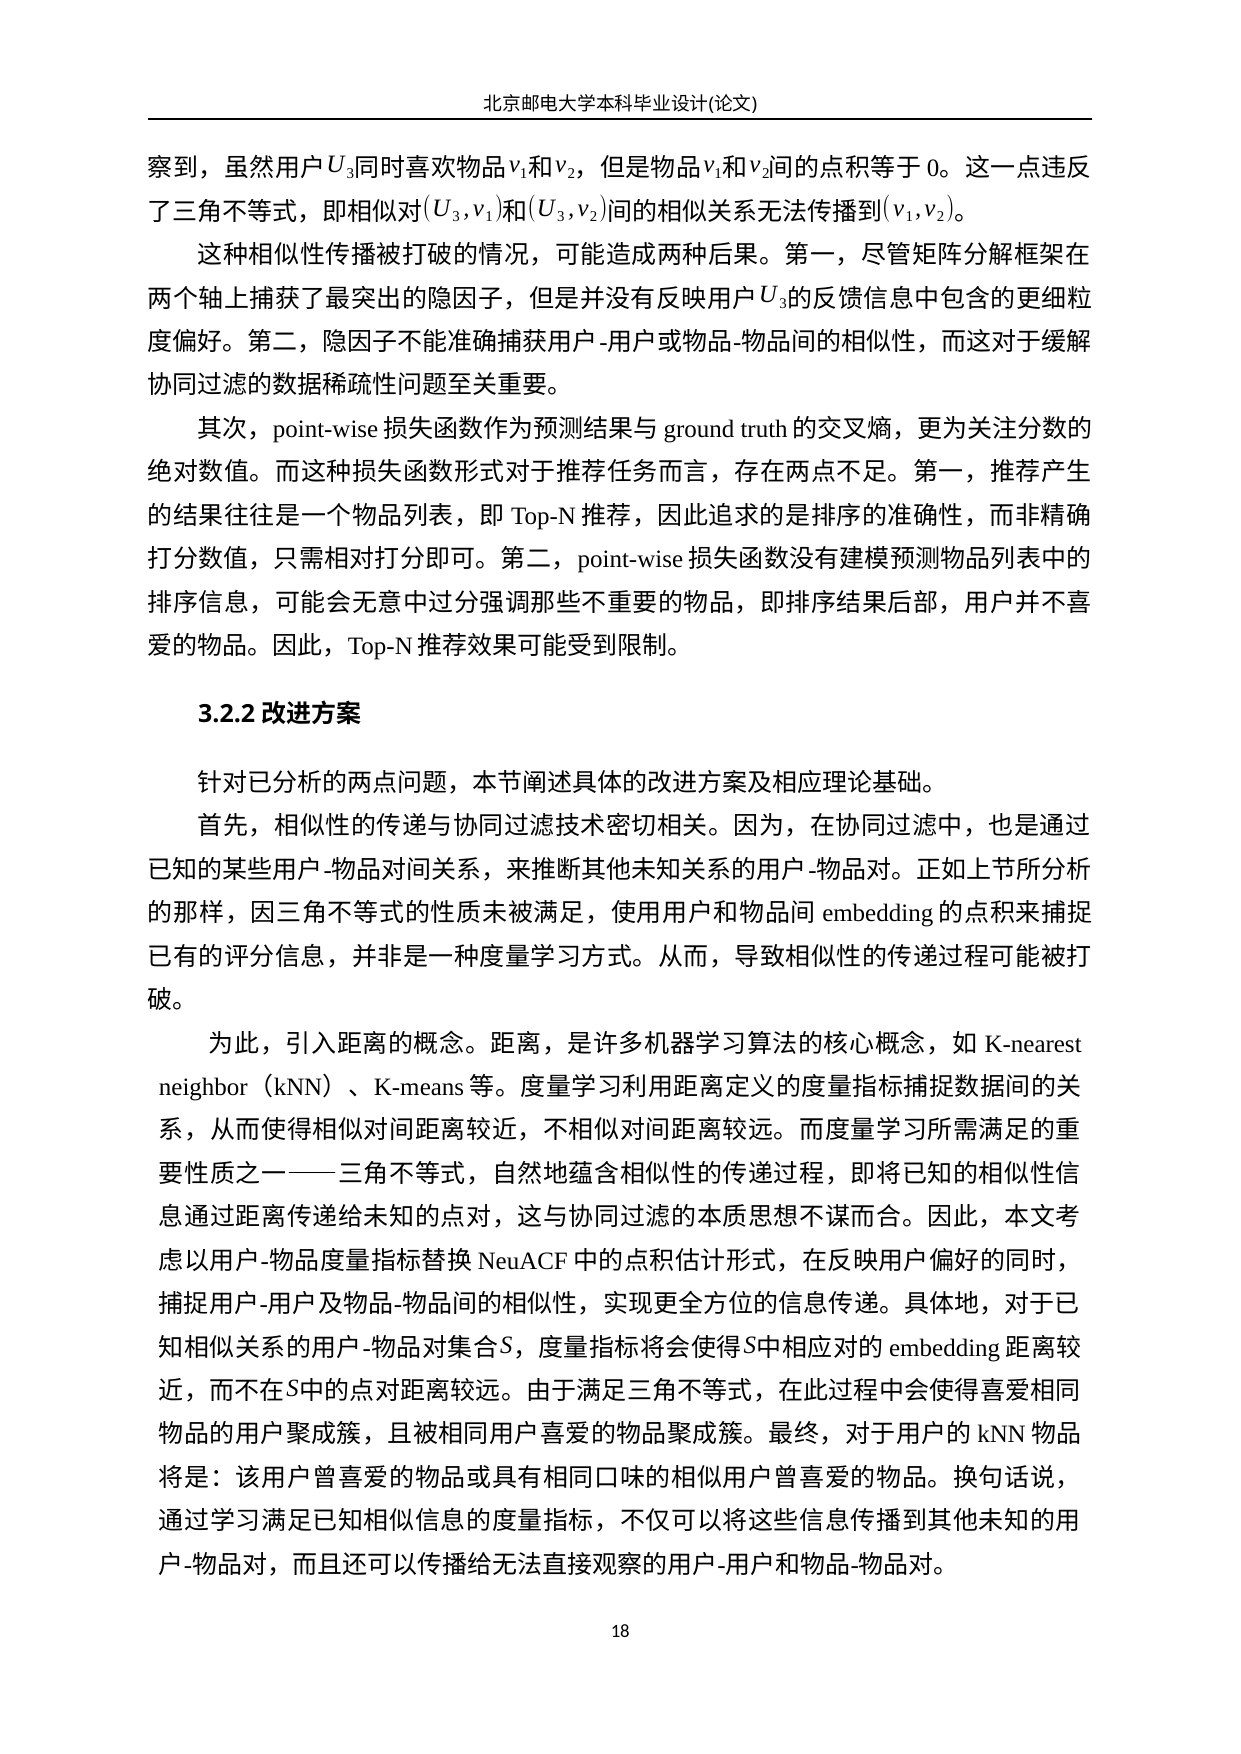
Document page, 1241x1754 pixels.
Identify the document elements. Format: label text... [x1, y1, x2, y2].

text 针对已分析的两点问题，本节阐述具体的改进方案及相应理论基础。 [148, 762, 1092, 799]
text 首先，相似性的传递与协同过滤技术密切相关。因为，在协同过滤中，也是通过已知的某些用户-物品对间关系，来推断其他未知关系的用户-物品对。正如上节所分析的那样，因三角不等式的性质未被满足，使用用户和物品间embedding的点积来捕捉已有的评分信息，并非是一种度量学习方式。从而，导致相似性的传递过程可能被打破。 [148, 806, 1092, 1016]
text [148, 148, 1092, 227]
text 为此，引入距离的概念。距离，是许多机器学习算法的核心概念，如K-nearest neighbor（kNN）、K-means等。度量学习利用距离定义的度量指标捕捉数据间的关系，从而使得相似对间距离较近，不相似对间距离较远。而度量学习所需满足的重要性质之一——三角不等式，自然地蕴含相似性的传递过程，即将已知的相似性信息通过距离传递给未知的点对，这与协同过滤的本质思想不谋而合。因此，本文考虑以用户-物品度量指标替换NeuACF中的点积估计形式，在反映用户偏好的同时，捕捉用户-用户及物品-物品间的相似性，实现更全方位的信息传递。具体地，对于已知相似关系的用户-物品对集合，度量指标将会使得中相应对的embedding距离较近，而不在中的点对距离较远。由于满足三角不等式，在此过程中会使得喜爱相同物品的用户聚成簇，且被相同用户喜爱的物品聚成簇。最终，对于用户的kNN物品将是：该用户曾喜爱的物品或具有相同口味的相似用户曾喜爱的物品。换句话说，通过学习满足已知相似信息的度量指标，不仅可以将这些信息传播到其他未知的用户-物品对，而且还可以传播给无法直接观察的用户-用户和物品-物品对。 [159, 1023, 1082, 1581]
text 这种相似性传播被打破的情况，可能造成两种后果。第一，尽管矩阵分解框架在两个轴上捕获了最突出的隐因子，但是并没有反映用户的反馈信息中包含的更细粒度偏好。第二，隐因子不能准确捕获用户-用户或物品-物品间的相似性，而这对于缓解协同过滤的数据稀疏性问题至关重要。 [148, 234, 1092, 401]
text 其次，point-wise损失函数作为预测结果与ground truth的交叉熵，更为关注分数的绝对数值。而这种损失函数形式对于推荐任务而言，存在两点不足。第一，推荐产生的结果往往是一个物品列表，即Top-N推荐，因此追求的是排序的准确性，而非精确打分数值，只需相对打分即可。第二，point-wise损失函数没有建模预测物品列表中的排序信息，可能会无意中过分强调那些不重要的物品，即排序结果后部，用户并不喜爱的物品。因此，Top-N推荐效果可能受到限制。 [148, 408, 1092, 662]
subtitle 3.2.2 改进方案 [148, 694, 1092, 730]
